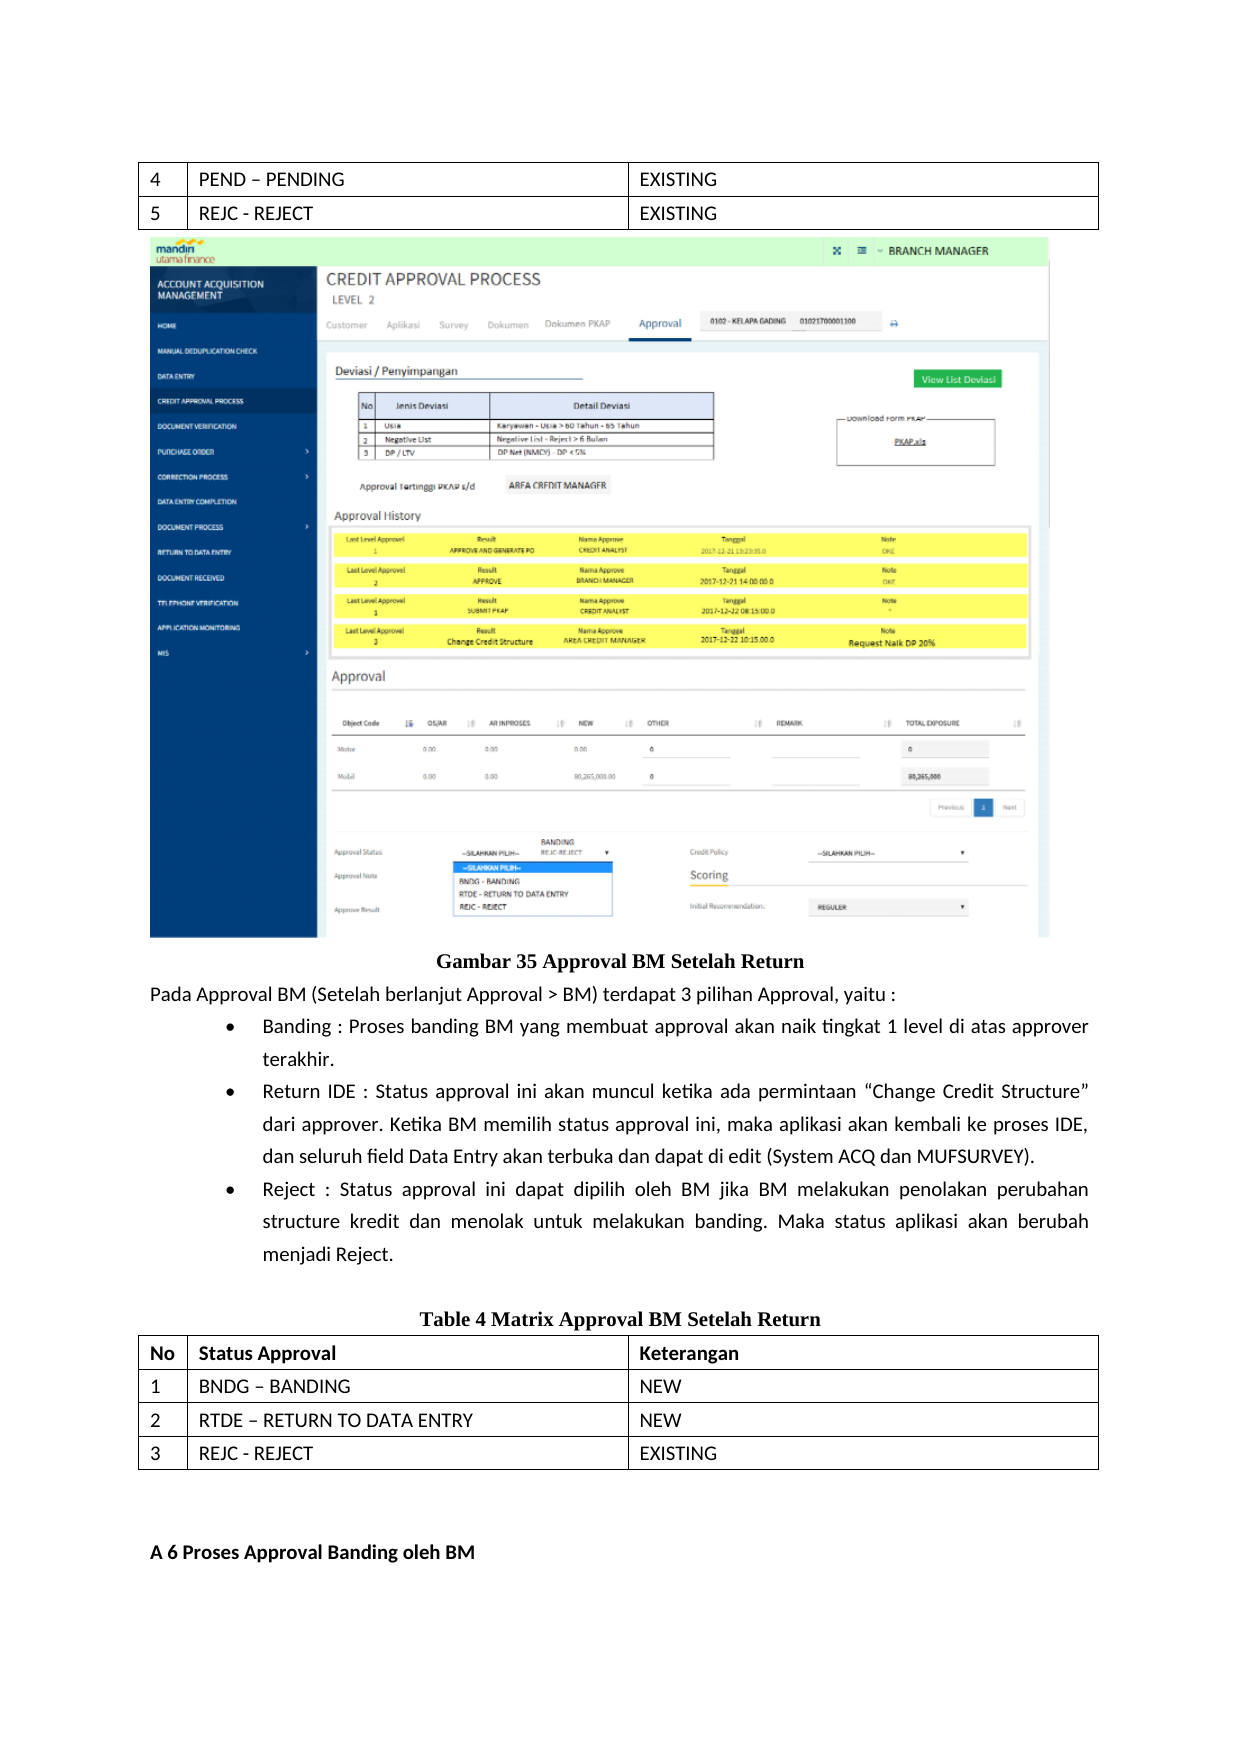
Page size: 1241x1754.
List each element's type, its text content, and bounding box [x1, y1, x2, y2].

table_cell RTDE – RETURN TO DATA ENTRY [188, 1403, 628, 1436]
table_cell EXISTING [629, 163, 1098, 196]
table_header No [139, 1336, 187, 1369]
table_cell 4 [139, 163, 187, 196]
text A 6 Proses Approval Banding oleh BM [150, 1535, 1090, 1568]
table_cell EXISTING [629, 197, 1098, 229]
table_cell NEW [629, 1403, 1098, 1436]
list Return IDE : Status approval ini akan muncul ketika ada permintaan “Change Credit Structure” dari approver. Ketika BM memilih status approval ini, maka aplikasi akan kembali ke proses IDE, dan seluruh field Data Entry akan terbuka dan dapat di edit (System ACQ dan MUFSURVEY). [225, 1075, 1090, 1173]
table_cell REJC - REJECT [188, 197, 628, 229]
table_cell 3 [139, 1437, 187, 1469]
table_cell 1 [139, 1370, 187, 1402]
text Table 4 Matrix Approval BM Setelah Return [150, 1303, 1090, 1335]
table_cell PEND – PENDING [188, 163, 628, 196]
table_cell 5 [139, 197, 187, 229]
table_header Status Approval [188, 1336, 628, 1369]
text Pada Approval BM (Setelah berlanjut Approval > BM) terdapat 3 pilihan Approval, yaitu : [150, 978, 1090, 1010]
table_cell BNDG – BANDING [188, 1370, 628, 1402]
table_cell EXISTING [629, 1437, 1098, 1469]
table_cell REJC - REJECT [188, 1437, 628, 1469]
list Reject : Status approval ini dapat dipilih oleh BM jika BM melakukan penolakan perubahan structure kredit dan menolak untuk melakukan banding. Maka status aplikasi akan berubah menjadi Reject. [225, 1173, 1090, 1270]
table_cell 2 [139, 1403, 187, 1436]
text Gambar 35 Approval BM Setelah Return [150, 945, 1090, 978]
table_cell NEW [629, 1370, 1098, 1402]
table_header Keterangan [629, 1336, 1098, 1369]
list Banding : Proses banding BM yang membuat approval akan naik tingkat 1 level di atas approver terakhir. [225, 1010, 1090, 1075]
